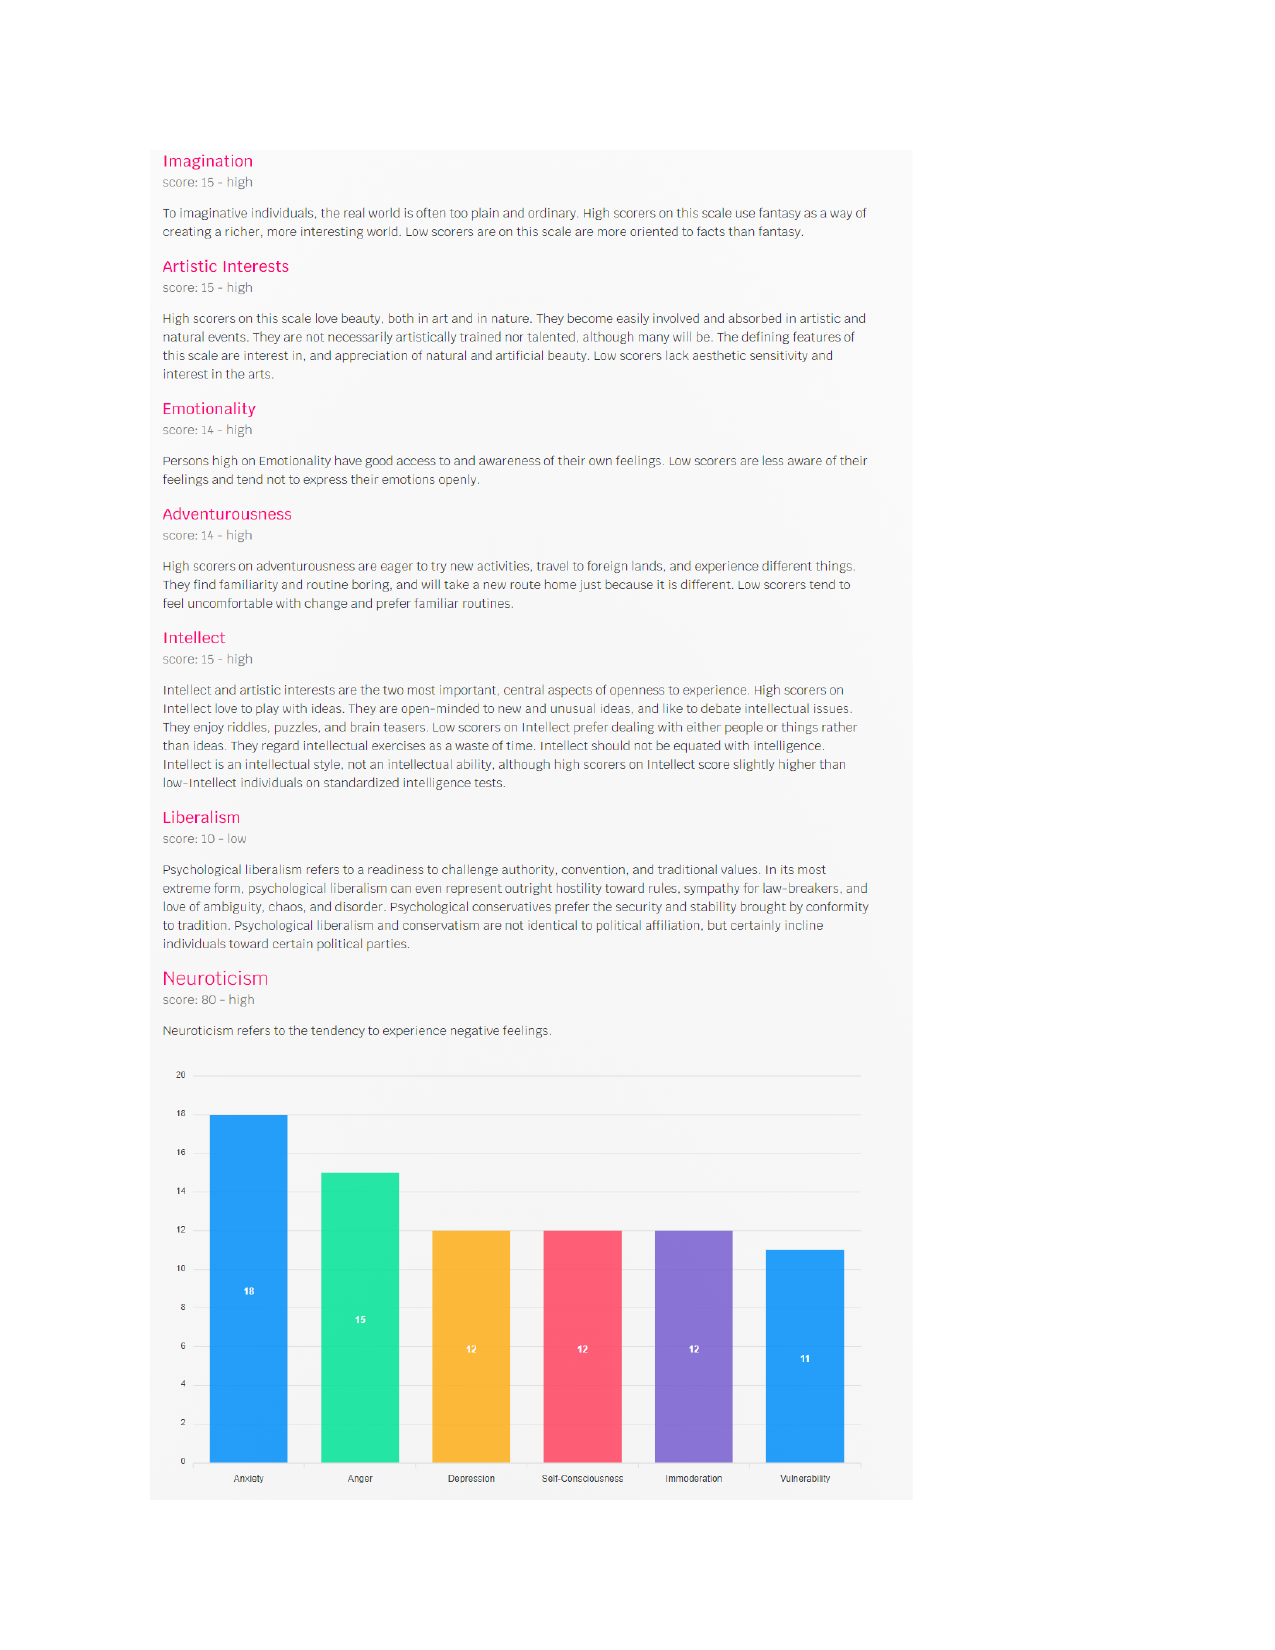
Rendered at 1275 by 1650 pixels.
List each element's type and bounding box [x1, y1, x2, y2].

picture [150, 150, 913, 1500]
